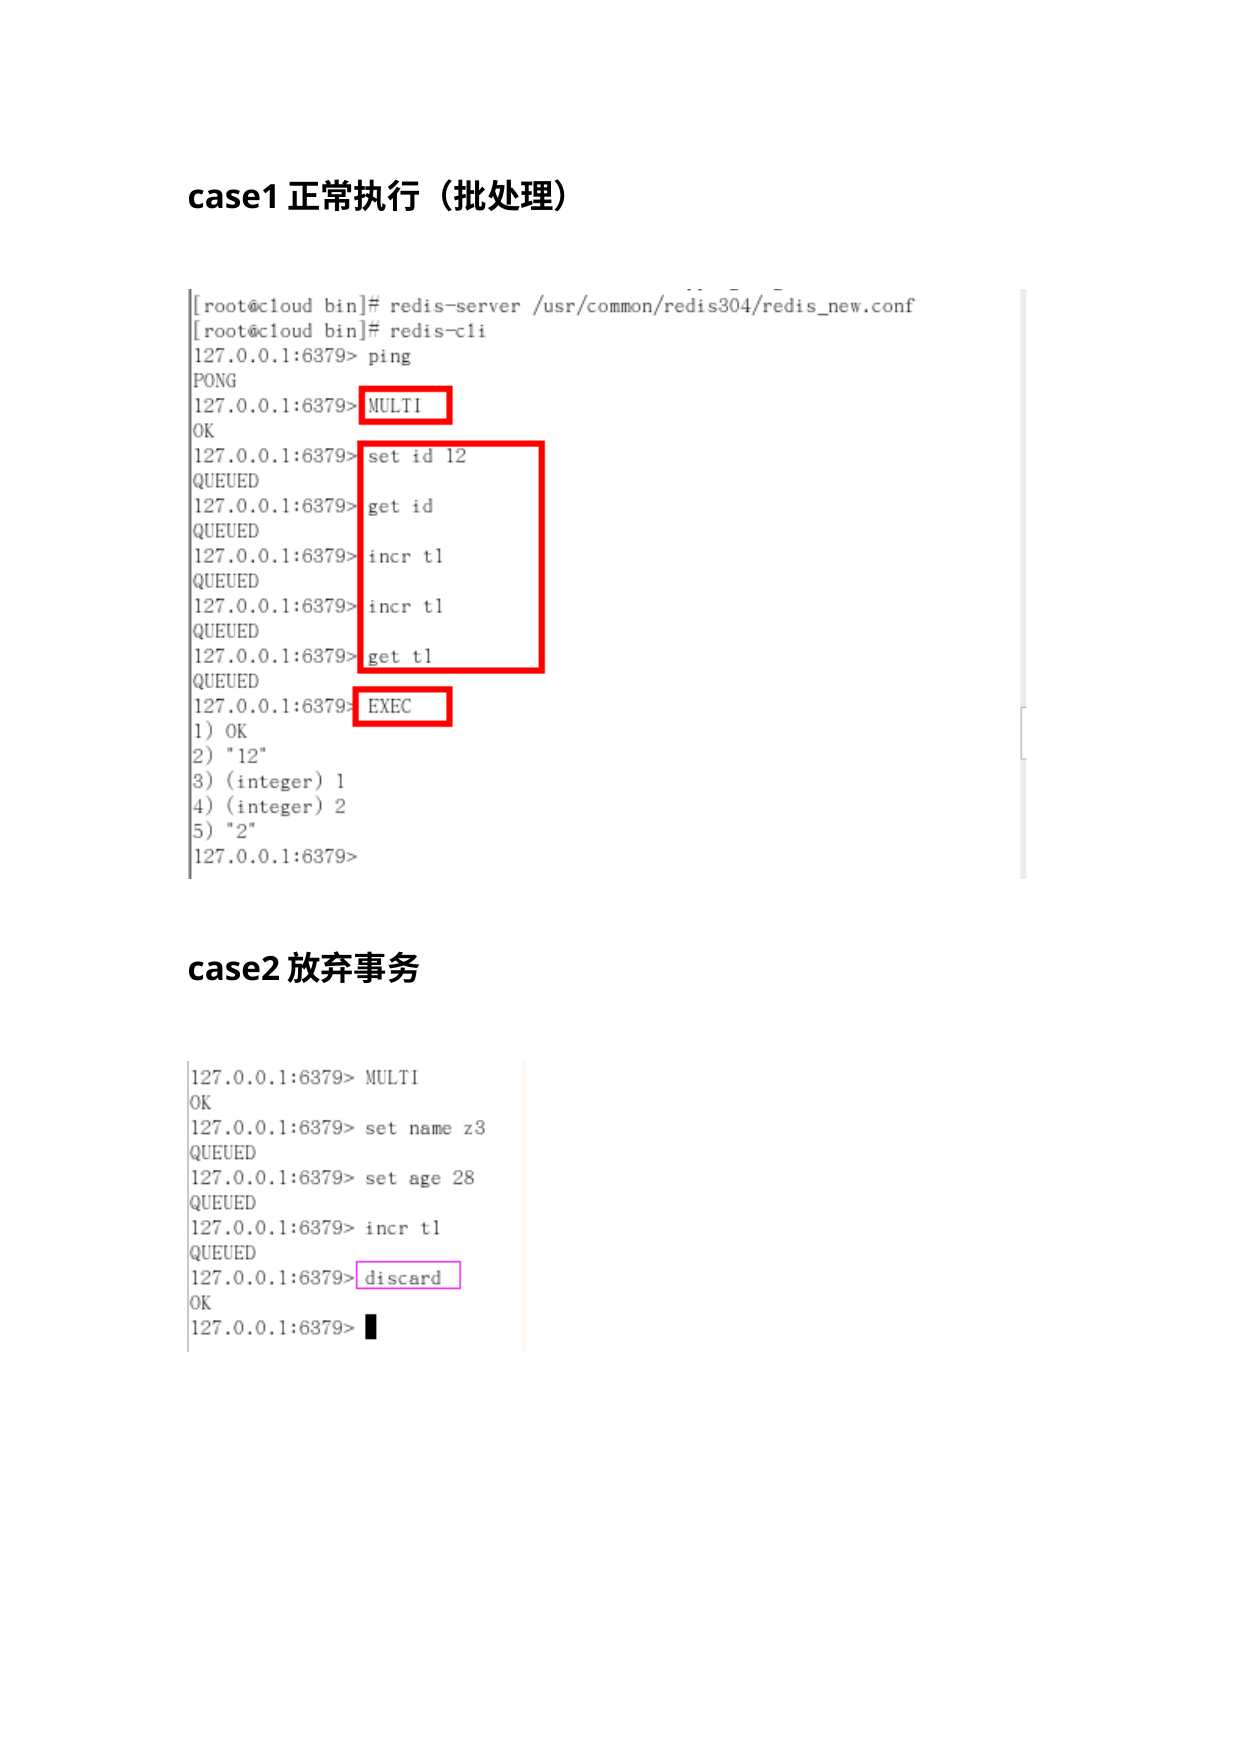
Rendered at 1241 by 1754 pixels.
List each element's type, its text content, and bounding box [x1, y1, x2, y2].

subtitle case2放弃事务 [187, 934, 1053, 999]
subtitle case1正常执行（批处理） [187, 162, 1053, 227]
picture [187, 289, 1027, 879]
picture [187, 1061, 527, 1352]
